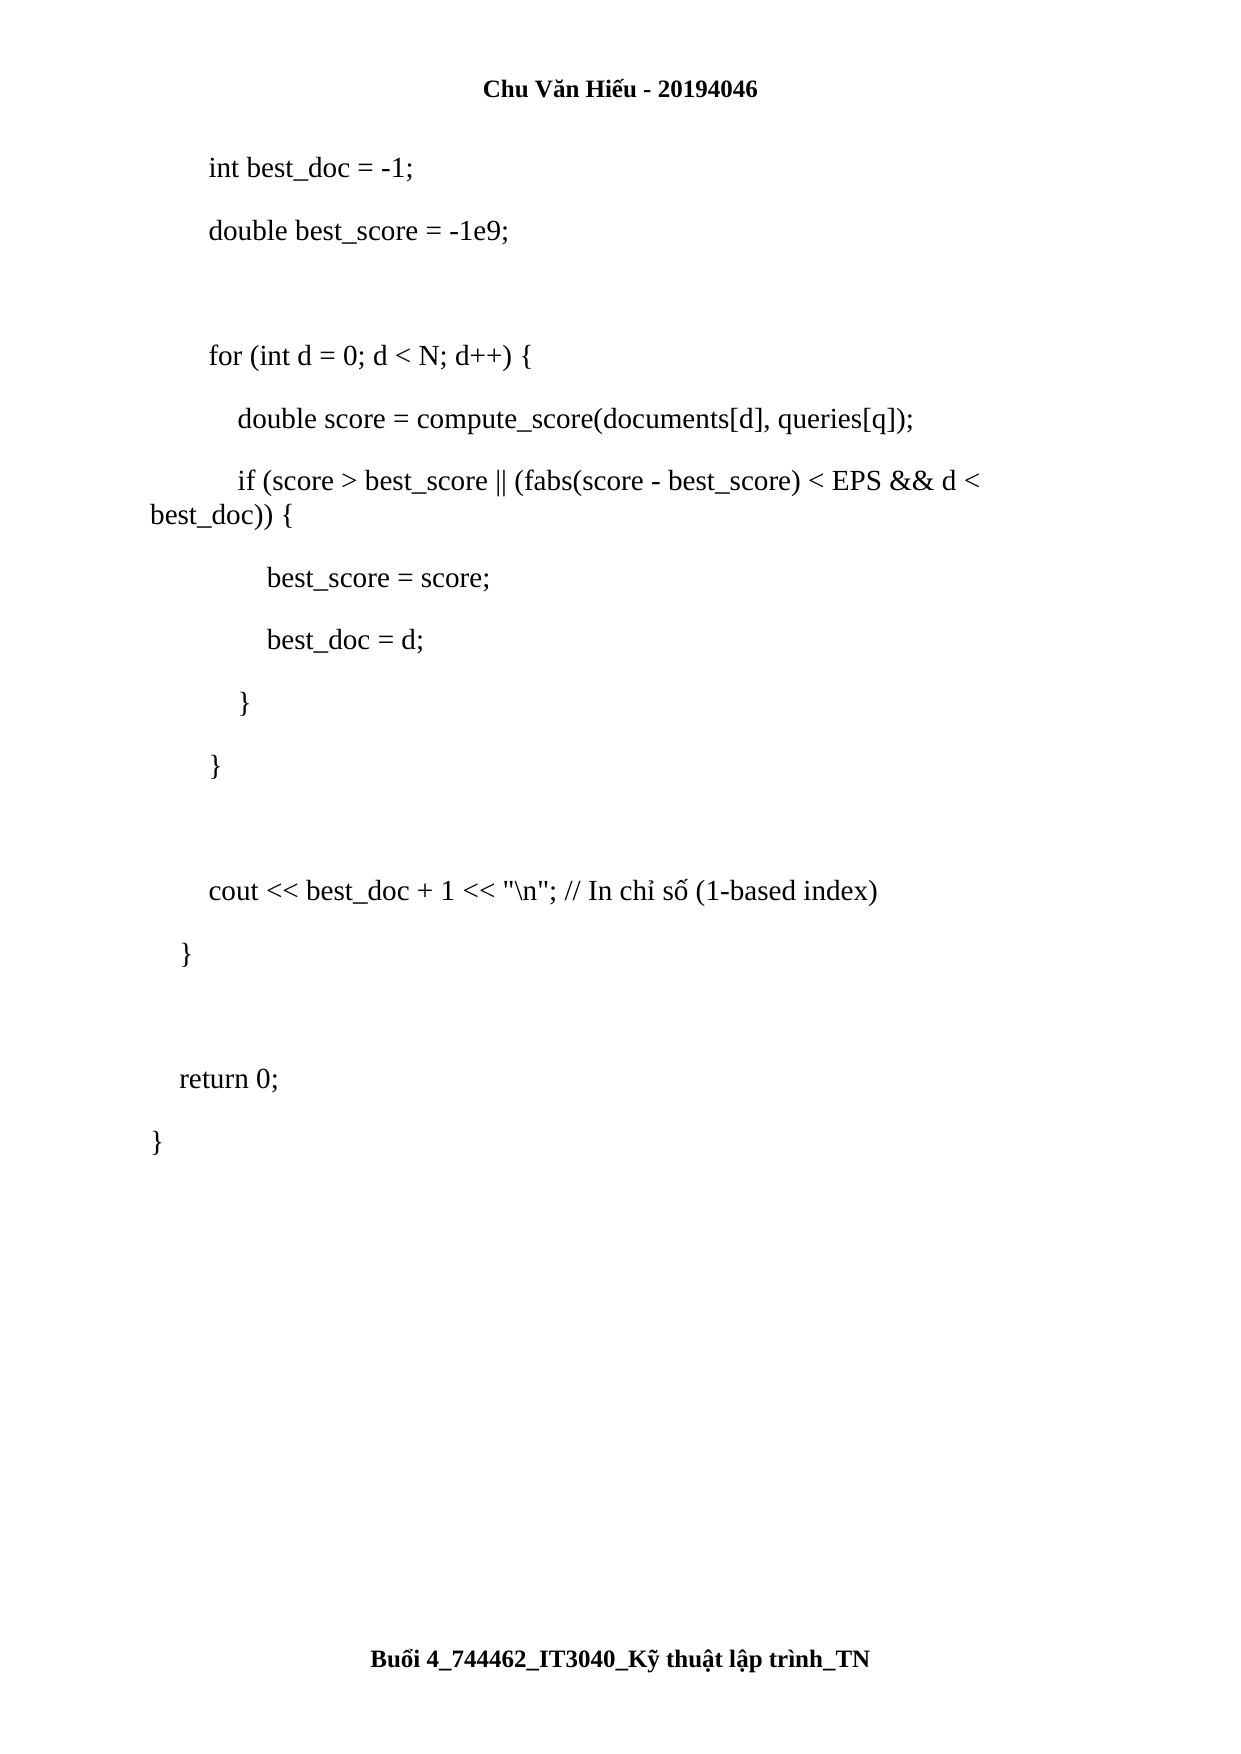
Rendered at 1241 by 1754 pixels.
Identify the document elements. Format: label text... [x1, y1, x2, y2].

text for (int d = 0; d < N; d++) { [150, 338, 1090, 372]
text double score = compute_score(documents[d], queries[q]); [150, 401, 1090, 434]
text } [150, 748, 1090, 781]
text int best_doc = -1; [150, 150, 1090, 183]
text best_score = score; [150, 560, 1090, 593]
text } [150, 1124, 1090, 1158]
text best_doc = d; [150, 622, 1090, 656]
text if (score > best_score || (fabs(score - best_score) < EPS && d < best_doc)) { [150, 463, 1090, 531]
text double best_score = -1e9; [150, 213, 1090, 246]
text cout << best_doc + 1 << "\n"; // In chỉ số (1-based index) [150, 873, 1090, 907]
text } [150, 936, 1090, 969]
text return 0; [150, 1061, 1090, 1095]
text } [150, 685, 1090, 719]
